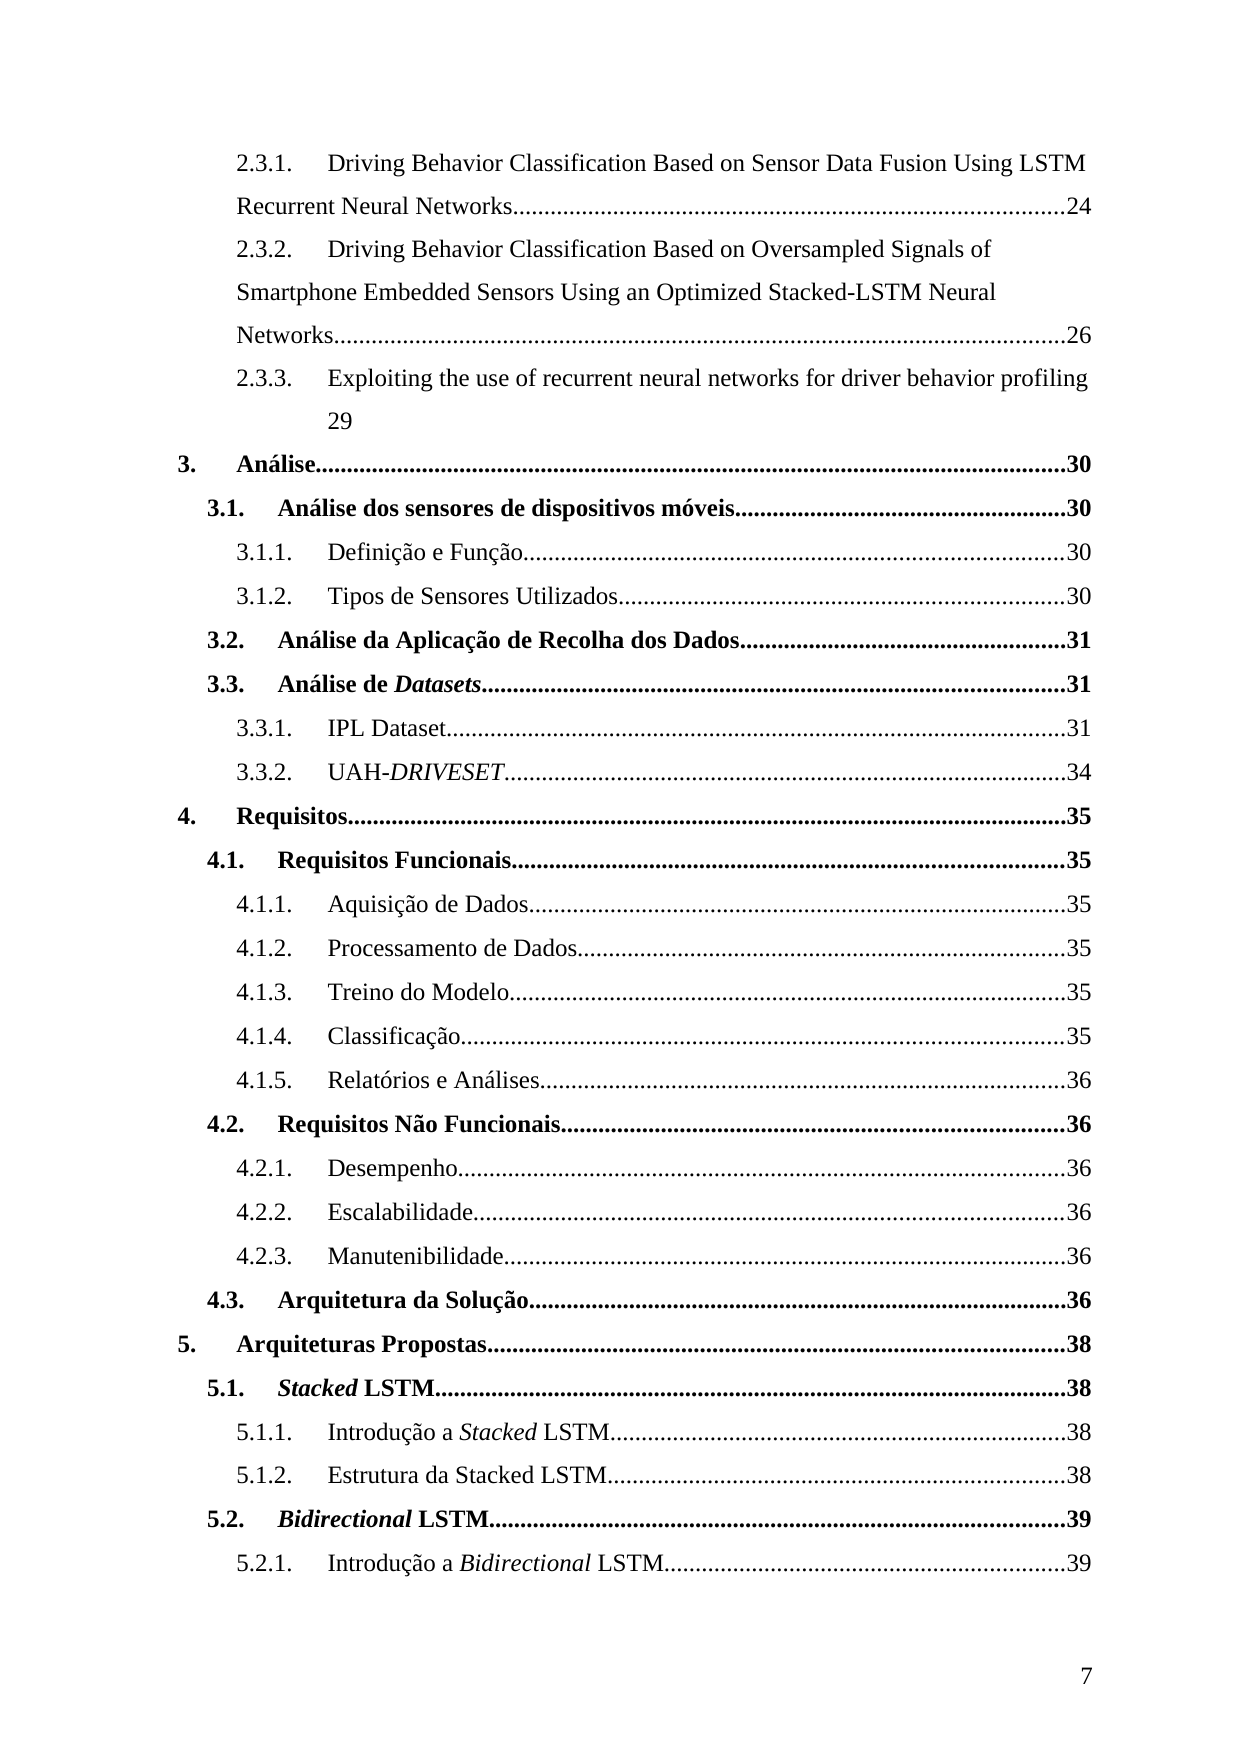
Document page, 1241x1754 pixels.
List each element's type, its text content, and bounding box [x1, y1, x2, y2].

text 5.1.2. Estrutura da Stacked LSTM 38 [236, 1461, 1092, 1489]
text 3.1.1. Definição e Função 30 [236, 537, 1092, 566]
text 4.1.4. Classificação 35 [236, 1021, 1092, 1050]
text 3. Análise 30 [177, 449, 1092, 478]
text 3.3.2. UAH-DRIVESET 34 [236, 757, 1092, 786]
text 5.2. Bidirectional LSTM 39 [207, 1504, 1092, 1533]
text 2.3.3. Exploiting the use of recurrent neural networks for driver behavior profiling 29 [236, 363, 1092, 435]
text 4.2.3. Manutenibilidade 36 [236, 1241, 1092, 1269]
text 5.1.1. Introdução a Stacked LSTM 38 [236, 1417, 1092, 1445]
text 2.3.2. Driving Behavior Classification Based on Oversampled Signals of Smartphone Embedded Sensors Using an Optimized Stacked-LSTM Neural Networks 26 [236, 234, 1092, 349]
text 4.3. Arquitetura da Solução 36 [207, 1285, 1092, 1313]
text 4.2.2. Escalabilidade 36 [236, 1197, 1092, 1226]
text 5.1. Stacked LSTM 38 [207, 1373, 1092, 1401]
text 4.2. Requisitos Não Funcionais 36 [207, 1109, 1092, 1138]
text 3.3. Análise de Datasets 31 [207, 669, 1092, 698]
text 4.1. Requisitos Funcionais 35 [207, 845, 1092, 874]
text 4.1.1. Aquisição de Dados 35 [236, 889, 1092, 918]
text 4. Requisitos 35 [177, 801, 1092, 830]
text 5.2.1. Introdução a Bidirectional LSTM 39 [236, 1548, 1092, 1577]
text 3.1. Análise dos sensores de dispositivos móveis 30 [207, 493, 1092, 522]
text 4.1.5. Relatórios e Análises 36 [236, 1065, 1092, 1094]
text 5. Arquiteturas Propostas 38 [177, 1329, 1092, 1357]
text 4.2.1. Desempenho 36 [236, 1153, 1092, 1182]
text 4.1.3. Treino do Modelo 35 [236, 977, 1092, 1006]
text 3.1.2. Tipos de Sensores Utilizados 30 [236, 581, 1092, 610]
text 3.3.1. IPL Dataset 31 [236, 713, 1092, 742]
text 2.3.1. Driving Behavior Classification Based on Sensor Data Fusion Using LSTM Recurrent Neural Networks 24 [236, 148, 1092, 219]
text 4.1.2. Processamento de Dados 35 [236, 933, 1092, 962]
text 3.2. Análise da Aplicação de Recolha dos Dados 31 [207, 625, 1092, 654]
